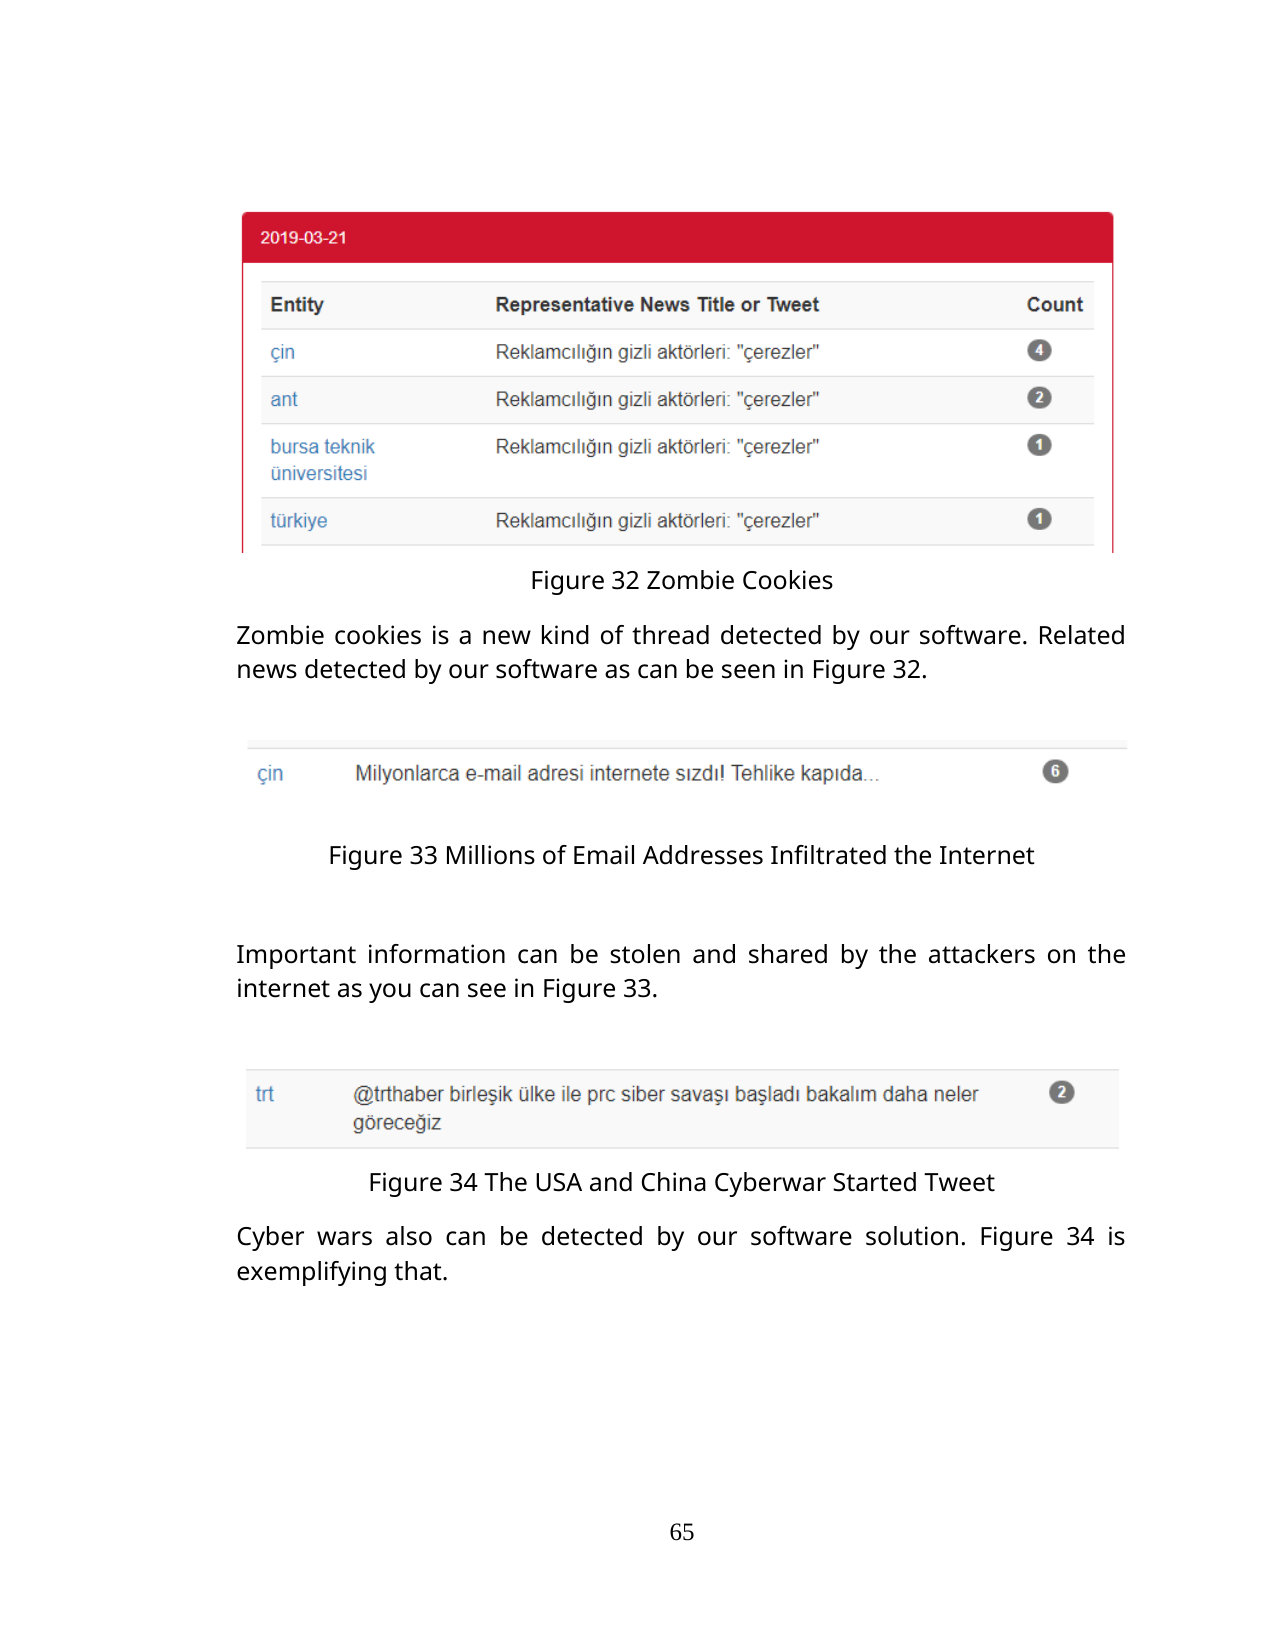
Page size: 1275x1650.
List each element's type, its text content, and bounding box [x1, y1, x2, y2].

picture [236, 740, 1128, 828]
text Figure 33 Millions of Email Addresses Infiltrated the Internet [236, 838, 1127, 872]
text Figure 32 Zombie Cookies [236, 563, 1127, 597]
text Important information can be stolen and shared by the attackers on the internet as you can see in Figure 33. [236, 937, 1127, 1005]
text Figure 34 The USA and China Cyberwar Started Tweet [236, 1164, 1127, 1198]
picture [236, 1060, 1128, 1154]
picture [236, 206, 1128, 553]
text Cyber wars also can be detected by our software solution. Figure 34 is exemplifying that. [236, 1219, 1127, 1287]
text Zombie cookies is a new kind of thread detected by our software. Related news detected by our software as can be seen in Figure 32. [236, 618, 1127, 686]
